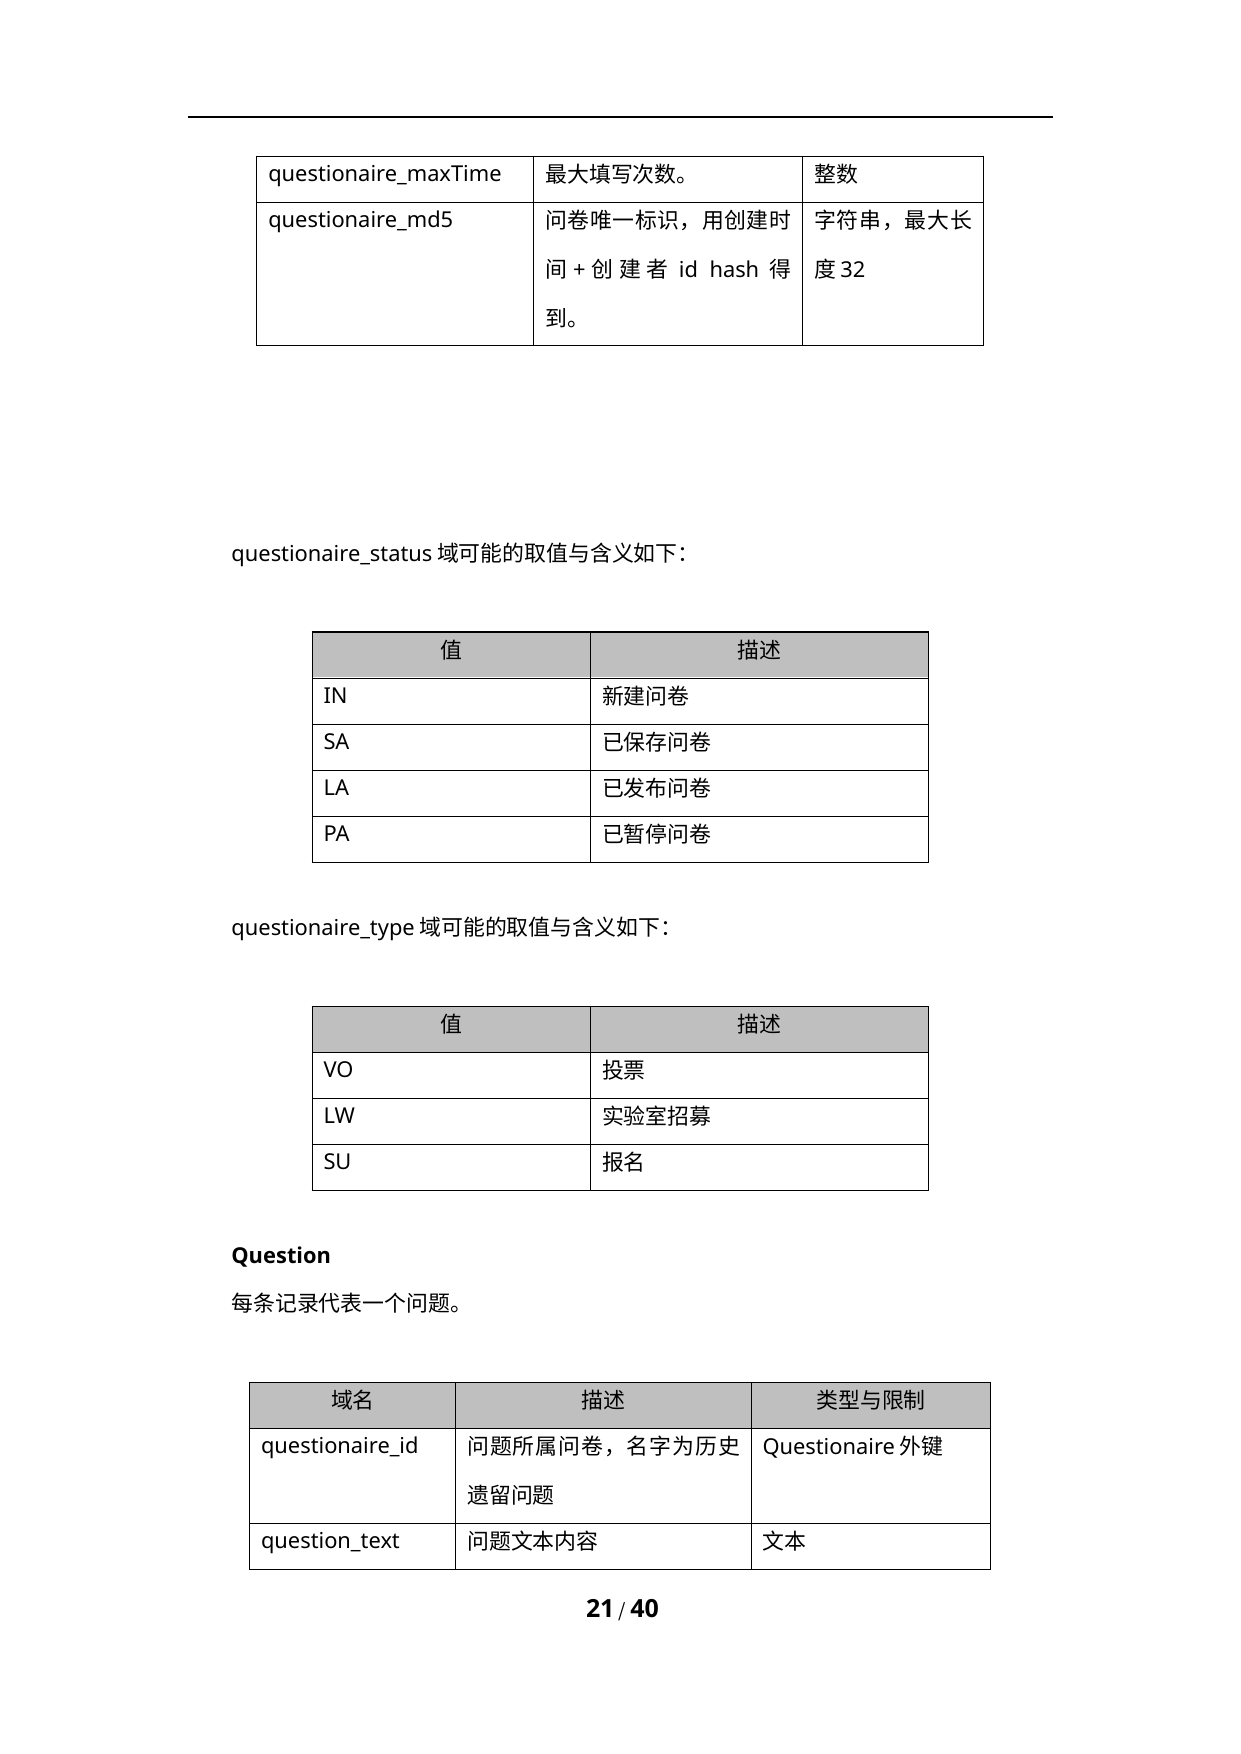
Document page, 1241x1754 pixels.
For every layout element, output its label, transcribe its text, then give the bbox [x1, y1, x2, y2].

table_cell SA [313, 725, 590, 769]
text questionaire_status域可能的取值与含义如下： [187, 536, 1053, 568]
table_cell 问题文本内容 [456, 1524, 751, 1568]
table_cell 报名 [591, 1145, 928, 1190]
table_cell IN [313, 679, 590, 723]
table_cell VO [313, 1053, 590, 1098]
table_cell Questionaire外键 [752, 1429, 990, 1522]
table_cell 已暂停问卷 [591, 817, 928, 862]
table_header 描述 [456, 1383, 751, 1428]
text questionaire_type域可能的取值与含义如下： [187, 910, 1053, 943]
text 每条记录代表一个问题。 [187, 1286, 1053, 1318]
table_cell 字符串，最大长度32 [803, 203, 983, 345]
table_cell 新建问卷 [591, 679, 928, 723]
table_cell LA [313, 771, 590, 816]
table_cell questionaire_maxTime [257, 157, 533, 202]
table_header 描述 [591, 633, 928, 677]
table_cell 已发布问卷 [591, 771, 928, 816]
table_header 值 [313, 633, 590, 677]
text Question [187, 1238, 1053, 1271]
table_header 描述 [591, 1007, 928, 1052]
table_cell 文本 [752, 1524, 990, 1568]
table_cell questionaire_md5 [257, 203, 533, 345]
table_cell 问题所属问卷，名字为历史遗留问题 [456, 1429, 751, 1522]
table_header 域名 [250, 1383, 455, 1428]
table_cell question_text [250, 1524, 455, 1568]
table_cell 问卷唯一标识，用创建时间+创建者id hash得到。 [534, 203, 802, 345]
table_cell questionaire_id [250, 1429, 455, 1522]
table_header 类型与限制 [752, 1383, 990, 1428]
table_cell SU [313, 1145, 590, 1190]
table_cell 最大填写次数。 [534, 157, 802, 202]
table_cell 实验室招募 [591, 1099, 928, 1144]
table_cell 整数 [803, 157, 983, 202]
table_cell LW [313, 1099, 590, 1144]
table_cell 已保存问卷 [591, 725, 928, 769]
table_cell PA [313, 817, 590, 862]
table_header 值 [313, 1007, 590, 1052]
table_cell 投票 [591, 1053, 928, 1098]
